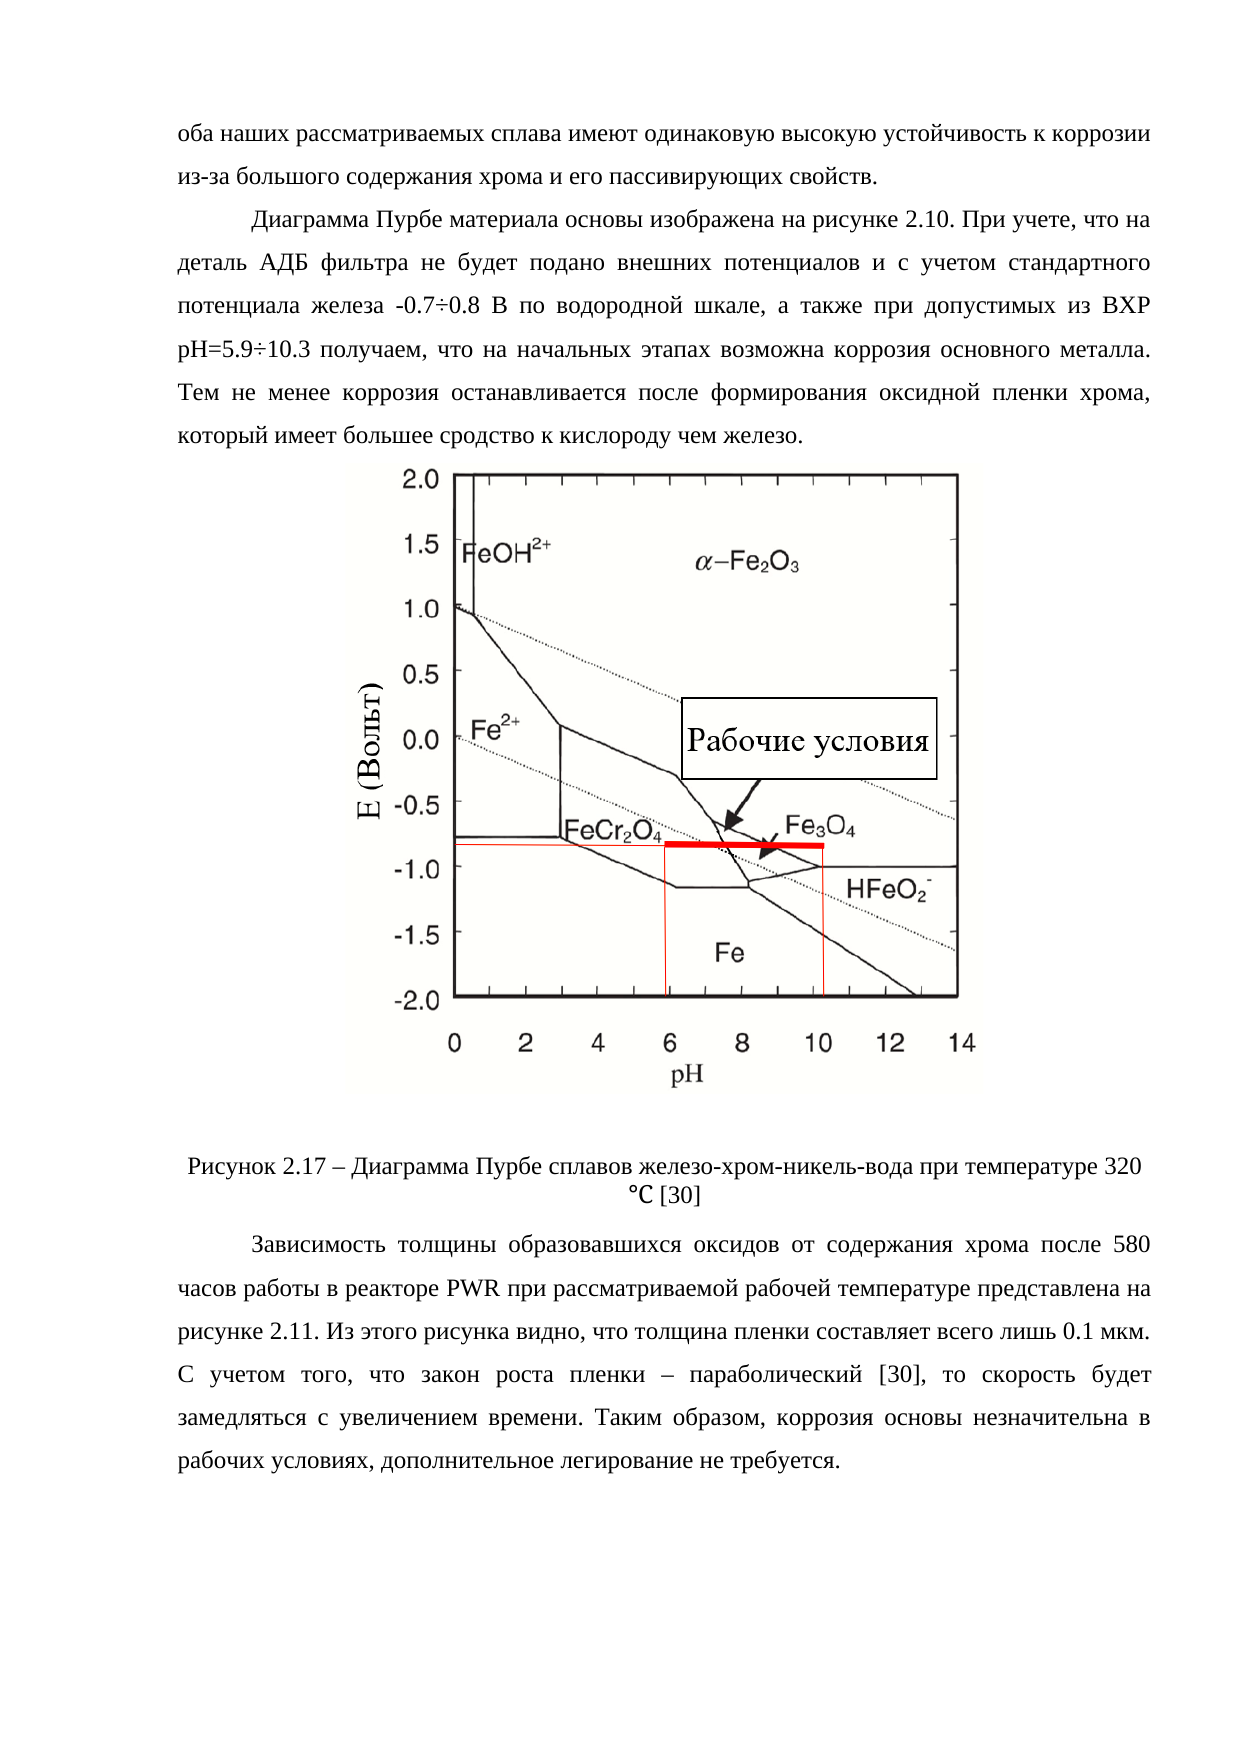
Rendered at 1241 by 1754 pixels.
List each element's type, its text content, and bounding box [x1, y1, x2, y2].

picture [345, 463, 984, 1094]
text Диаграмма Пурбе материала основы изображена на рисунке 2.10. При учете, что на деталь АДБ фильтра не будет подано внешних потенциалов и с учетом стандартного потенциала железа -0.7÷0.8 В по водородной шкале, а также при допустимых из ВХР pH=5.9÷10.3 получаем, что на начальных этапах возможна коррозия основного металла. Тем не менее коррозия останавливается после формирования оксидной пленки хрома, который имеет большее сродство к кислороду чем железо. [177, 204, 1152, 449]
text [177, 118, 1152, 190]
text Зависимость толщины образовавшихся оксидов от содержания хрома после 580 часов работы в реакторе PWR при рассматриваемой рабочей температуре представлена на рисунке 2.11. Из этого рисунка видно, что толщина пленки составляет всего лишь 0.1 мкм. С учетом того, что закон роста пленки – параболический [30], то скорость будет замедляться с увеличением времени. Таким образом, коррозия основы незначительна в рабочих условиях, дополнительное легирование не требуется. [177, 1229, 1152, 1474]
